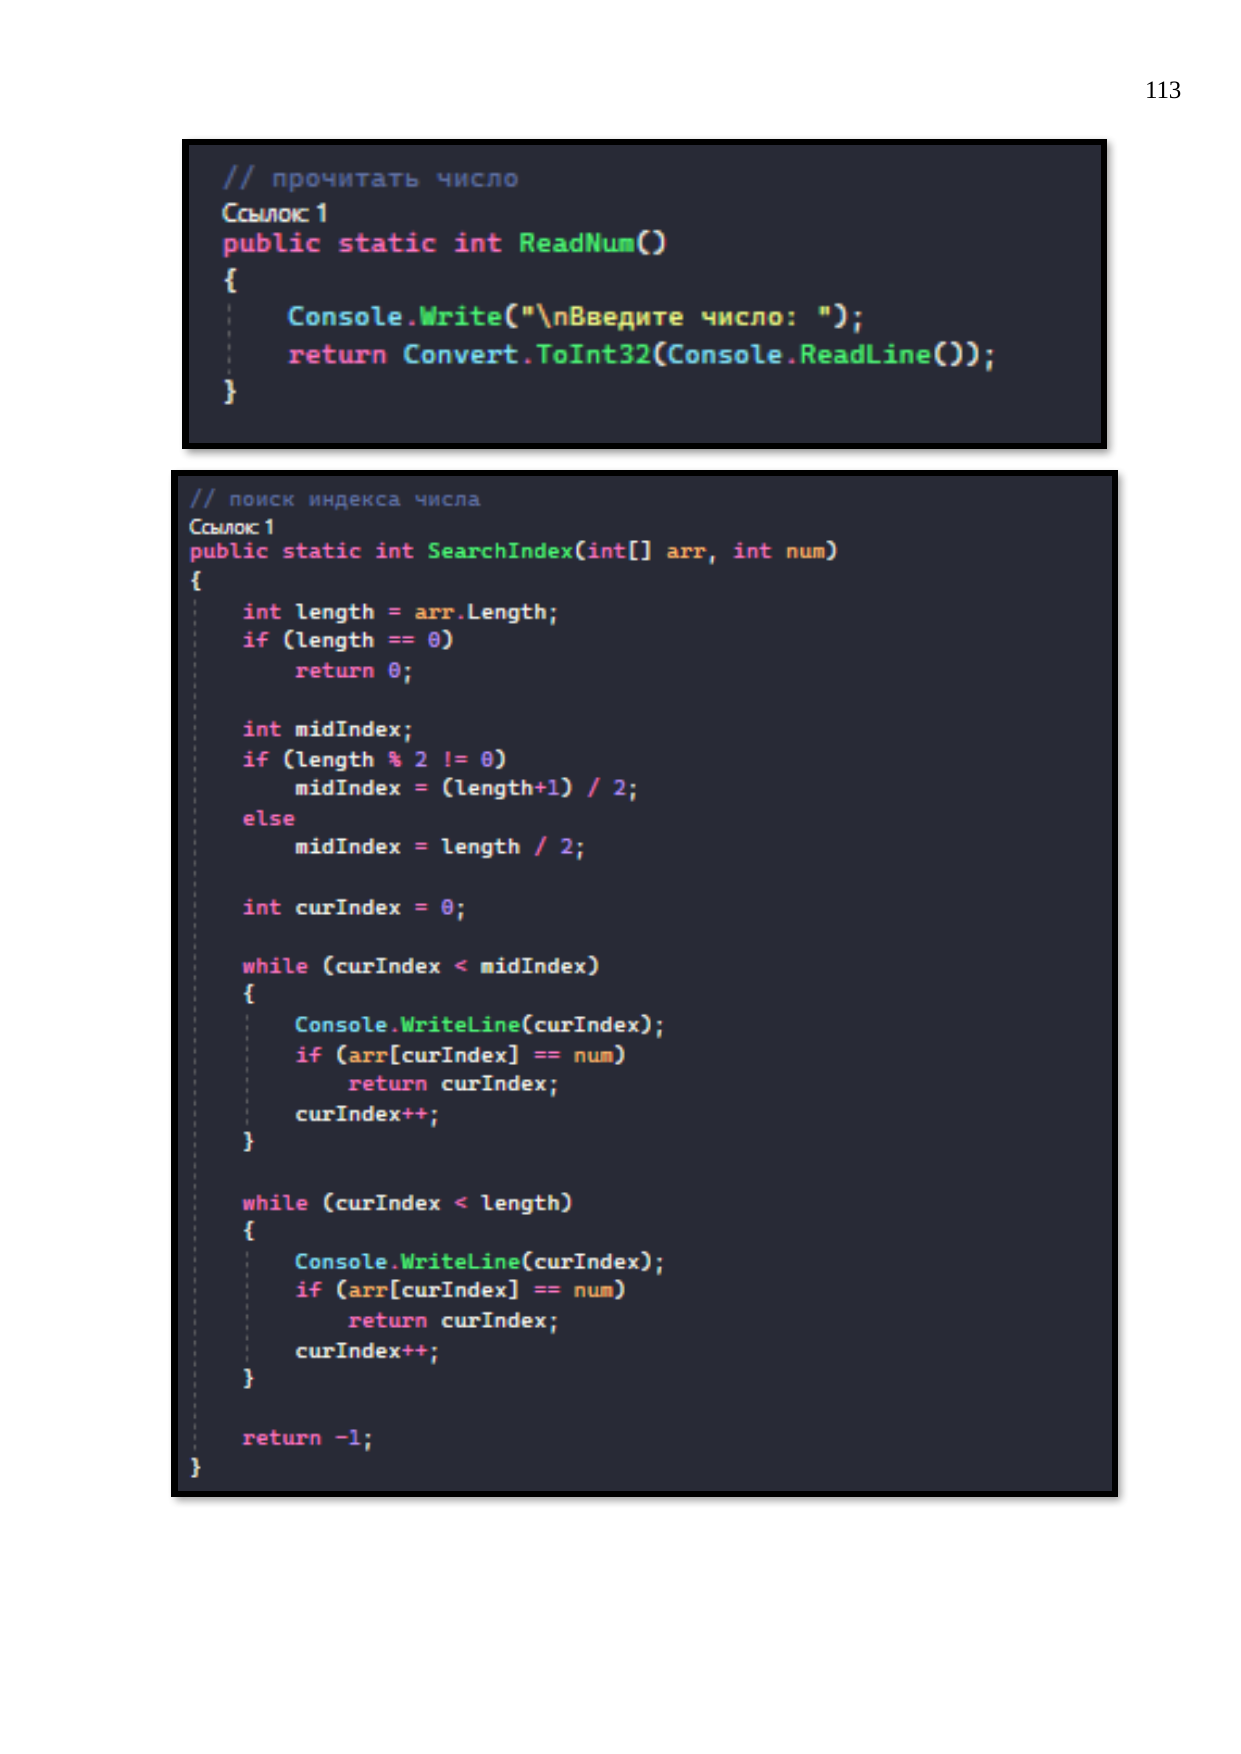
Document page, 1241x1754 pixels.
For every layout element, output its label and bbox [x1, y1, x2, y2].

picture [178, 476, 1112, 1491]
picture [189, 145, 1101, 443]
